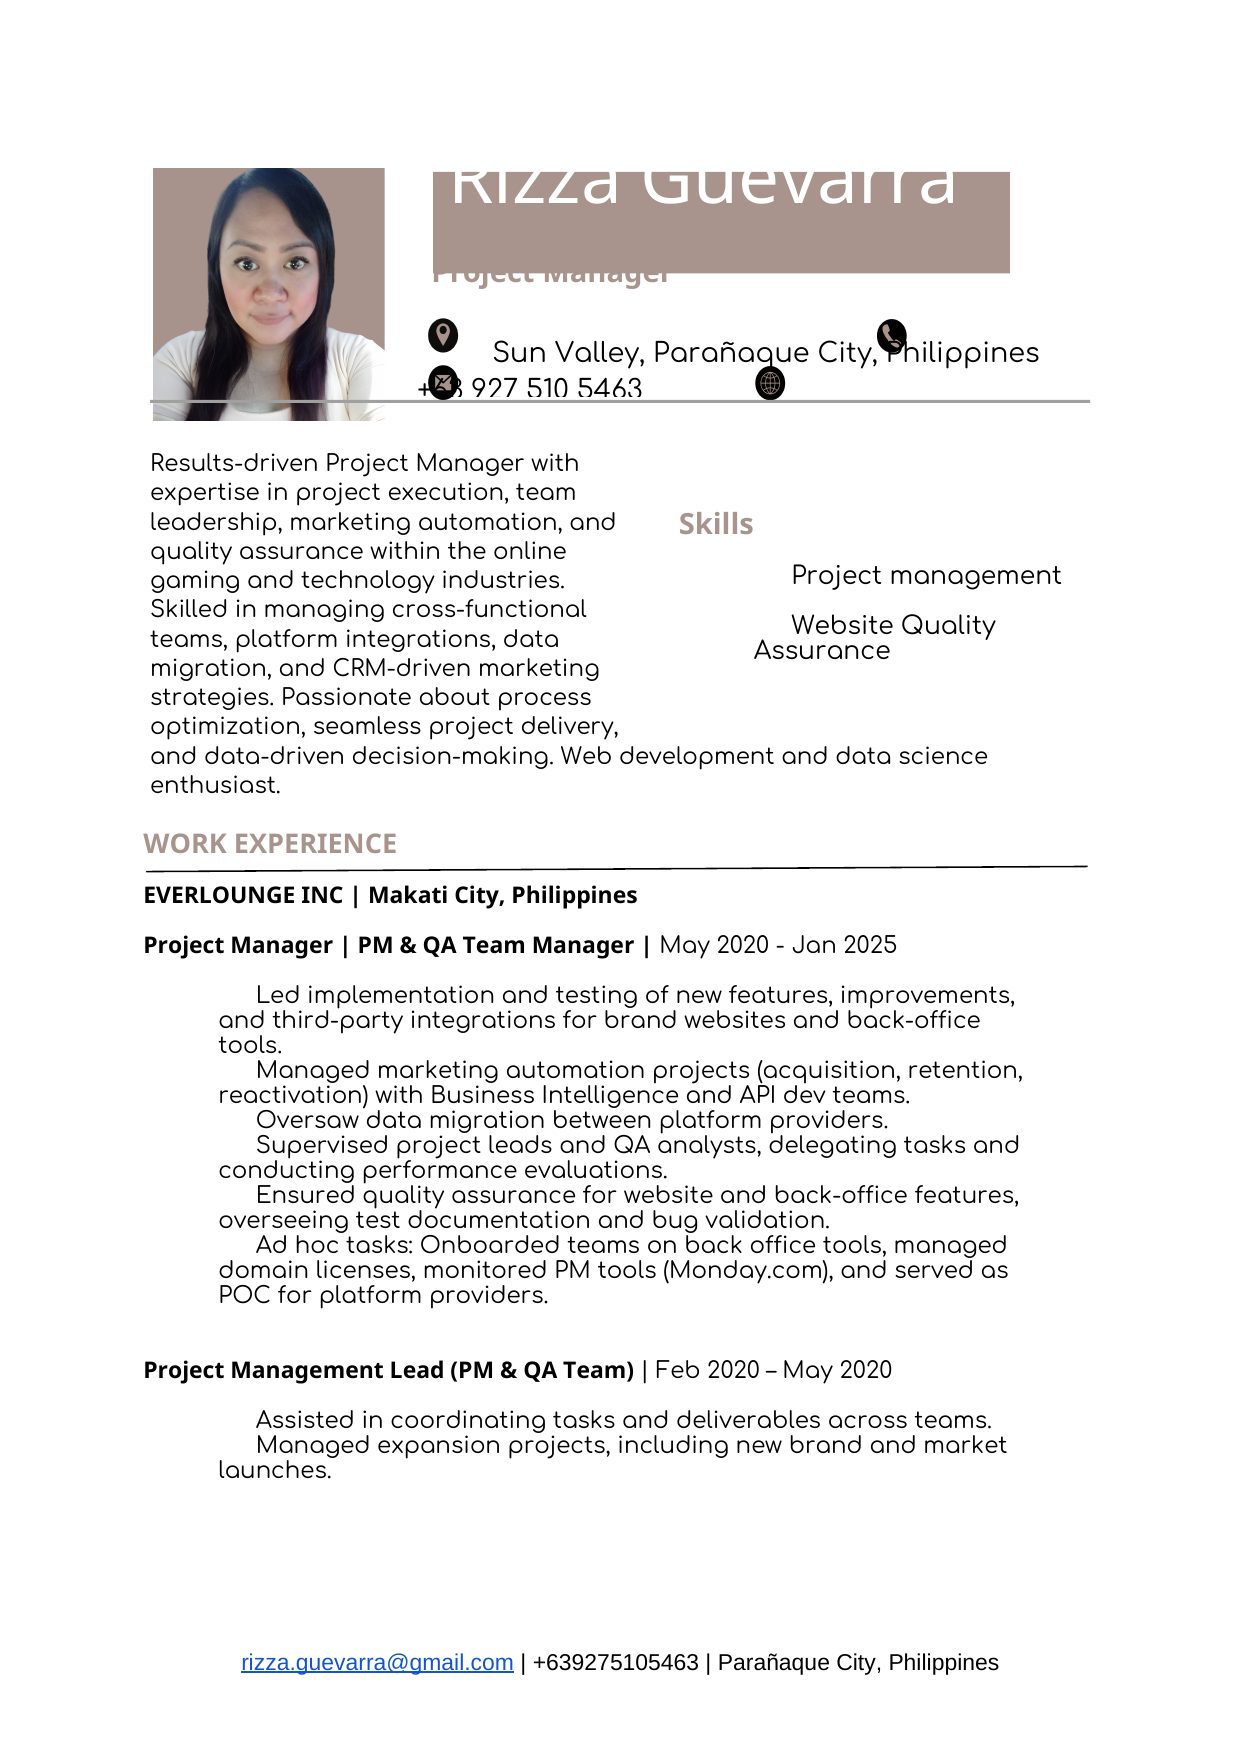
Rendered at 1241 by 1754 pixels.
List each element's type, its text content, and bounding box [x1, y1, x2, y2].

picture [426, 363, 460, 399]
picture [426, 316, 460, 354]
picture [153, 403, 385, 421]
picture [890, 343, 899, 352]
picture [153, 168, 385, 399]
picture [875, 317, 909, 354]
picture [753, 364, 787, 399]
text Results-driven Project Manager with expertise in project execution, team leadership, marketing automation, and quality assurance within the online gaming and technology industries. Skilled in managing cross-functional teams, platform integrations, data migration, and CRM-driven marketing strategies. Passionate about process optimization, seamless project delivery, and data-driven decision-making. Web development and data science enthusiast. [150, 451, 1090, 799]
